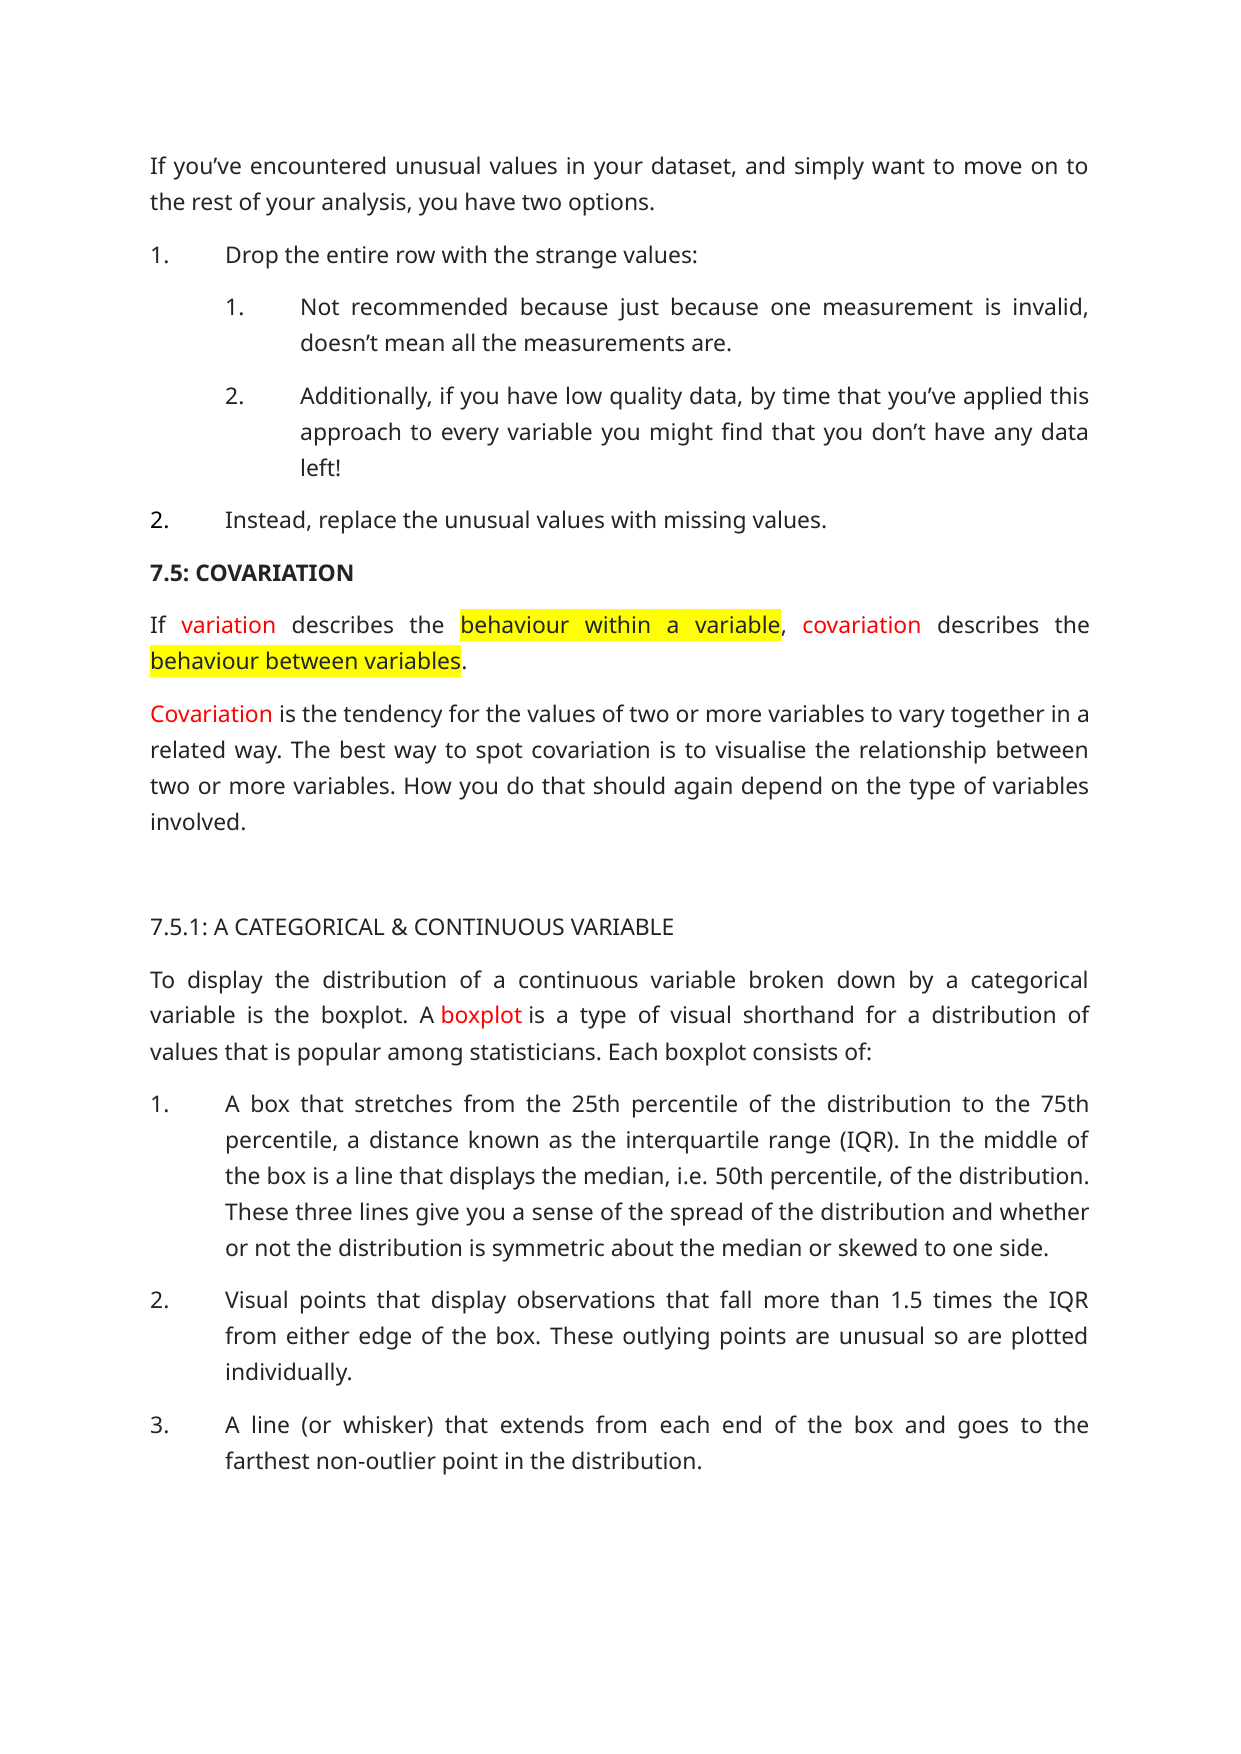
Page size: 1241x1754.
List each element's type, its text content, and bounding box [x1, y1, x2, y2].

text If variation describes the behaviour within a variable, covariation describes the behaviour between variables. [150, 609, 1090, 677]
list A line (or whisker) that extends from each end of the box and goes to the farthest non-outlier point in the distribution. [150, 1409, 1090, 1476]
text To display the distribution of a continuous variable broken down by a categorical variable is the boxplot. A boxplot is a type of visual shorthand for a distribution of values that is popular among statisticians. Each boxplot consists of: [150, 963, 1090, 1067]
text 7.5: COVARIATION [150, 557, 1090, 588]
list Not recommended because just because one measurement is invalid, doesn’t mean all the measurements are. [225, 291, 1090, 358]
text 7.5.1: A CATEGORICAL & CONTINUOUS VARIABLE [150, 911, 1090, 942]
list Visual points that display observations that fall more than 1.5 times the IQR from either edge of the box. These outlying points are unusual so are plotted individually. [150, 1284, 1090, 1387]
list Drop the entire row with the strange values: [150, 238, 1090, 270]
text Covariation is the tendency for the values of two or more variables to vary together in a related way. The best way to spot covariation is to visualise the relationship between two or more variables. How you do that should again depend on the type of variables involved. [150, 698, 1090, 837]
list Additionally, if you have low quality data, by time that you’ve applied this approach to every variable you might find that you don’t have any data left! [225, 380, 1090, 483]
list A box that stretches from the 25th percentile of the distribution to the 75th percentile, a distance known as the interquartile range (IQR). In the middle of the box is a line that displays the median, i.e. 50th percentile, of the distribution. These three lines give you a sense of the spread of the distribution and whether or not the distribution is symmetric about the median or skewed to one side. [150, 1088, 1090, 1263]
list Instead, replace the unusual values with missing values. [150, 504, 1090, 535]
text If you’ve encountered unusual values in your dataset, and simply want to move on to the rest of your analysis, you have two options. [150, 150, 1090, 217]
